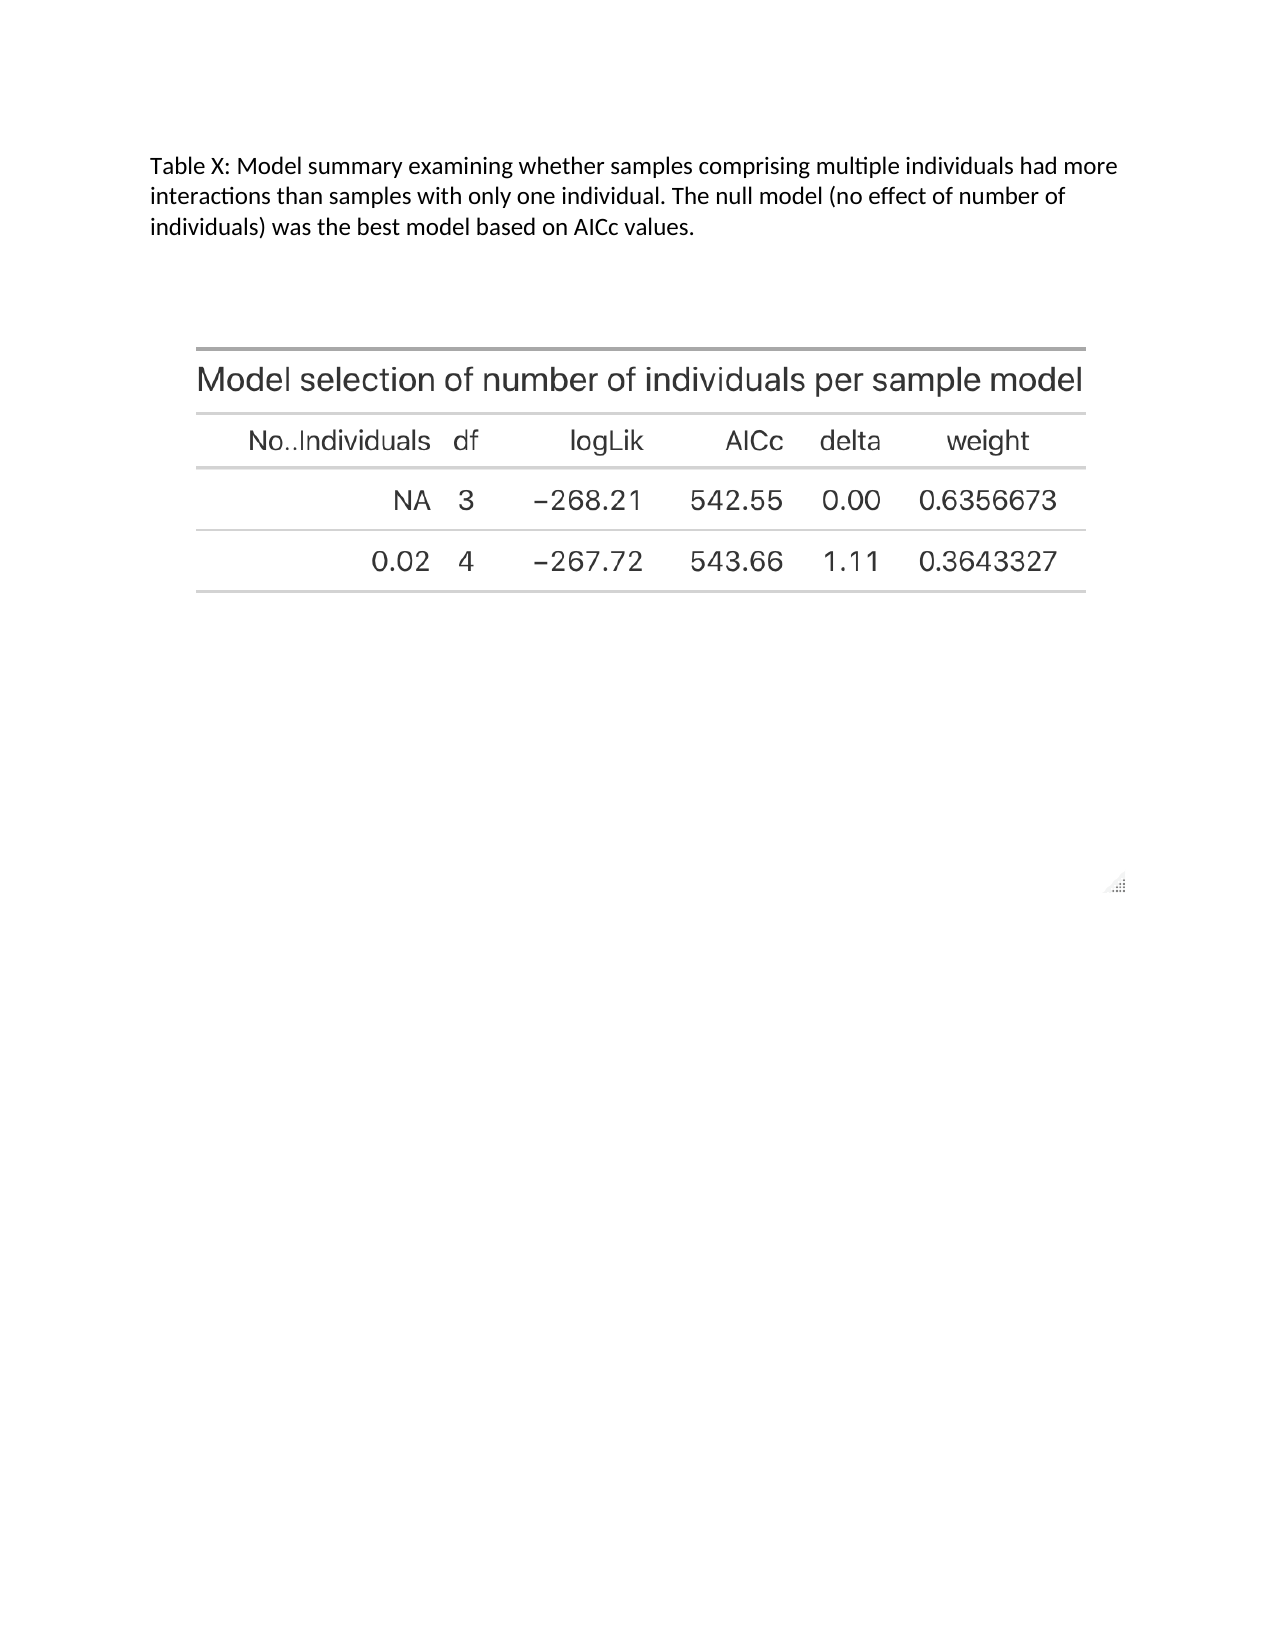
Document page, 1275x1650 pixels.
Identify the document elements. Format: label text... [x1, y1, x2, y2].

text Table X: Model summary examining whether samples comprising multiple individuals had more interactions than samples with only one individual. The null model (no effect of number of individuals) was the best model based on AICc values. [150, 150, 1125, 242]
picture [150, 333, 1125, 893]
